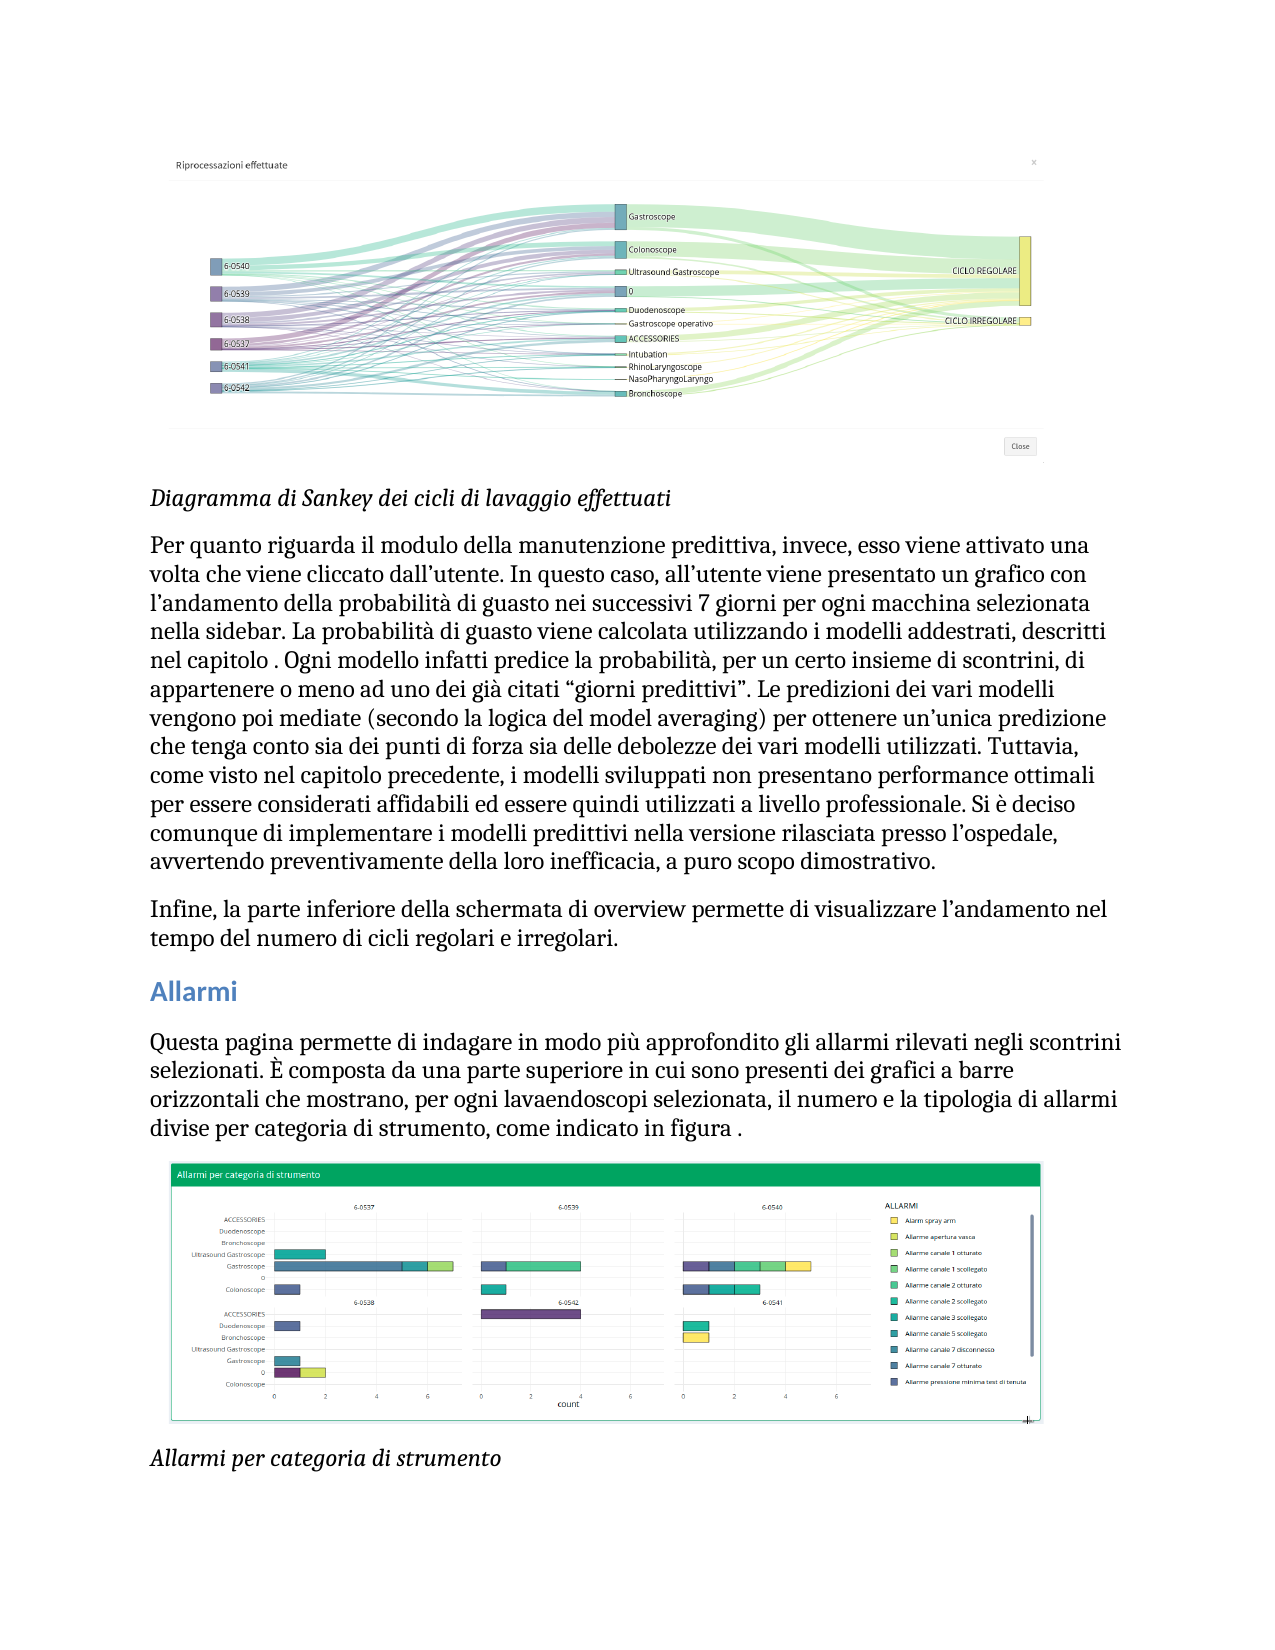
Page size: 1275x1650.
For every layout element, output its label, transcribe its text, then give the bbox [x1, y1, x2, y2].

text Allarmi per categoria di strumento [150, 1444, 1125, 1473]
text Diagramma di Sankey dei cicli di lavaggio effettuati [150, 483, 1125, 512]
text Questa pagina permette di indagare in modo più approfondito gli allarmi rilevati negli scontrini selezionati. È composta da una parte superiore in cui sono presenti dei grafici a barre orizzontali che mostrano, per ogni lavaendoscopi selezionata, il numero e la tipologia di allarmi divise per categoria di strumento, come indicato in figura . [150, 1027, 1125, 1142]
text Per quanto riguarda il modulo della manutenzione predittiva, invece, esso viene attivato una volta che viene cliccato dall’utente. In questo caso, all’utente viene presentato un grafico con l’andamento della probabilità di guasto nei successivi 7 giorni per ogni macchina selezionata nella sidebar. La probabilità di guasto viene calcolata utilizzando i modelli addestrati, descritti nel capitolo . Ogni modello infatti predice la probabilità, per un certo insieme di scontrini, di appartenere o meno ad uno dei già citati “giorni predittivi”. Le predizioni dei vari modelli vengono poi mediate (secondo la logica del model averaging) per ottenere un’unica predizione che tenga conto sia dei punti di forza sia delle debolezze dei vari modelli utilizzati. Tuttavia, come visto nel capitolo precedente, i modelli sviluppati non presentano performance ottimali per essere considerati affidabili ed essere quindi utilizzati a livello professionale. Si è deciso comunque di implementare i modelli predittivi nella versione rilasciata presso l’ospedale, avvertendo preventivamente della loro inefficacia, a puro scopo dimostrativo. [150, 531, 1125, 876]
picture [168, 150, 1044, 463]
subtitle Allarmi [150, 973, 1125, 1009]
text Infine, la parte inferiore della schermata di overview permette di visualizzare l’andamento nel tempo del numero di cicli regolari e irregolari. [150, 895, 1125, 952]
picture [168, 1161, 1044, 1424]
